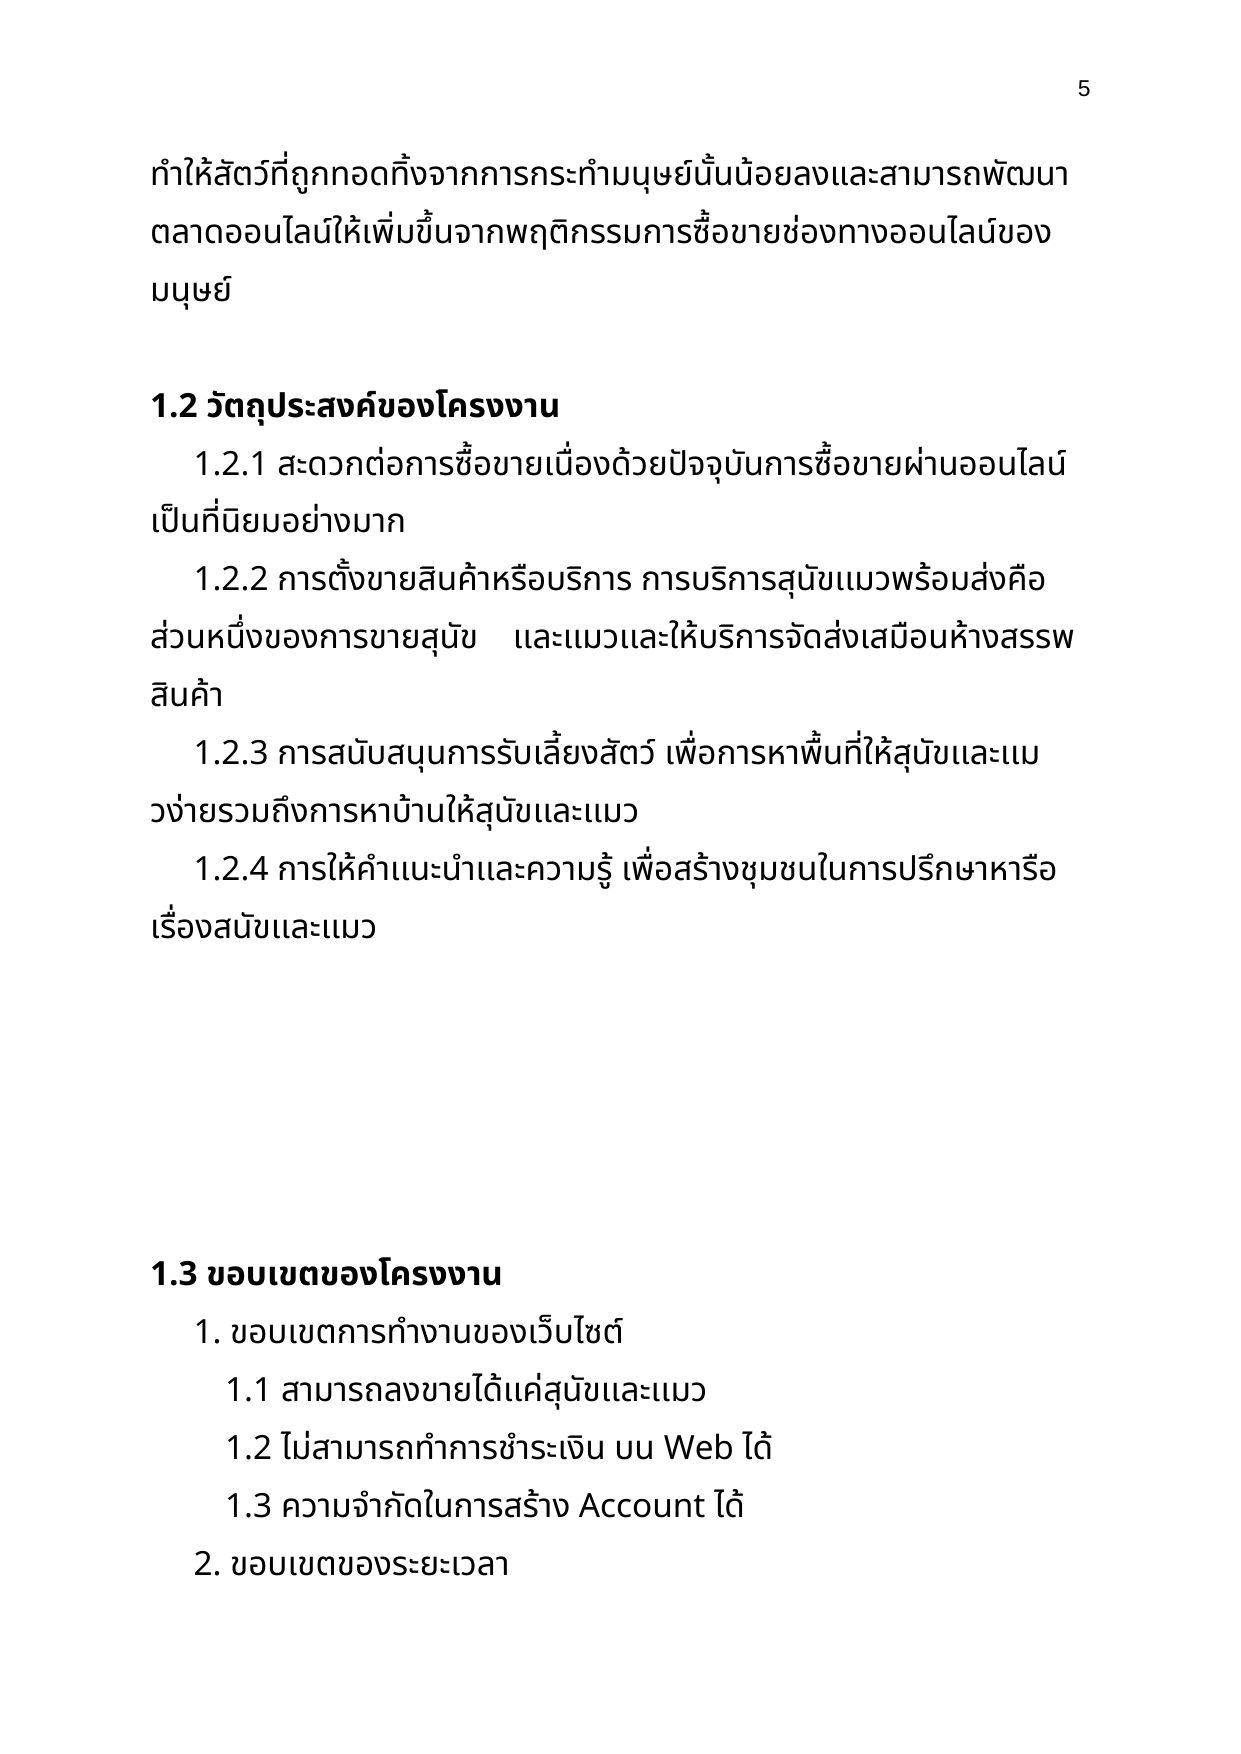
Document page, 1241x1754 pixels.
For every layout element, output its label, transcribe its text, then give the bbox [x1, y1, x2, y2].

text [150, 150, 1090, 316]
text 1.3 ความจำกัดในการสร้าง Account ได้ [150, 1482, 1090, 1532]
text 1.2.1 สะดวกต่อการซื้อขายเนื่องด้วยปัจจุบันการซื้อขายผ่านออนไลน์เป็นที่นิยมอย่างมาก [150, 439, 1090, 548]
text 1.2 วัตถุประสงค์ของโครงงาน [150, 382, 1090, 432]
text 1.2.3 การสนับสนุนการรับเลี้ยงสัตว์ เพื่อการหาพื้นที่ให้สุนัขเเละเเมวง่ายรวมถึงการหาบ้านให้สุนัขเเละเเมว [150, 729, 1090, 837]
text 1.1 สามารถลงขายได้เเค่สุนัขเเละเเมว [150, 1366, 1090, 1417]
text 1.3 ขอบเขตของโครงงาน [150, 1250, 1090, 1301]
text 1. ขอบเขตการทำงานของเว็บไซต์ [150, 1308, 1090, 1359]
text 1.2.2 การตั้งขายสินค้าหรือบริการ การบริการสุนัขเเมวพร้อมส่งคือส่วนหนึ่งของการขายสุนัข เเละเเมวเเละให้บริการจัดส่งเสมือนห้างสรรพสินค้า [150, 555, 1090, 722]
text 1.2 ไม่สามารถทำการชำระเงิน บน Web ได้ [150, 1424, 1090, 1474]
text 2. ขอบเขตของระยะเวลา [150, 1540, 1090, 1590]
text 1.2.4 การให้คำเเนะนำเเละความรู้ เพื่อสร้างชุมชนในการปรึกษาหารือเรื่องสนัขเเละเเมว [150, 845, 1090, 953]
